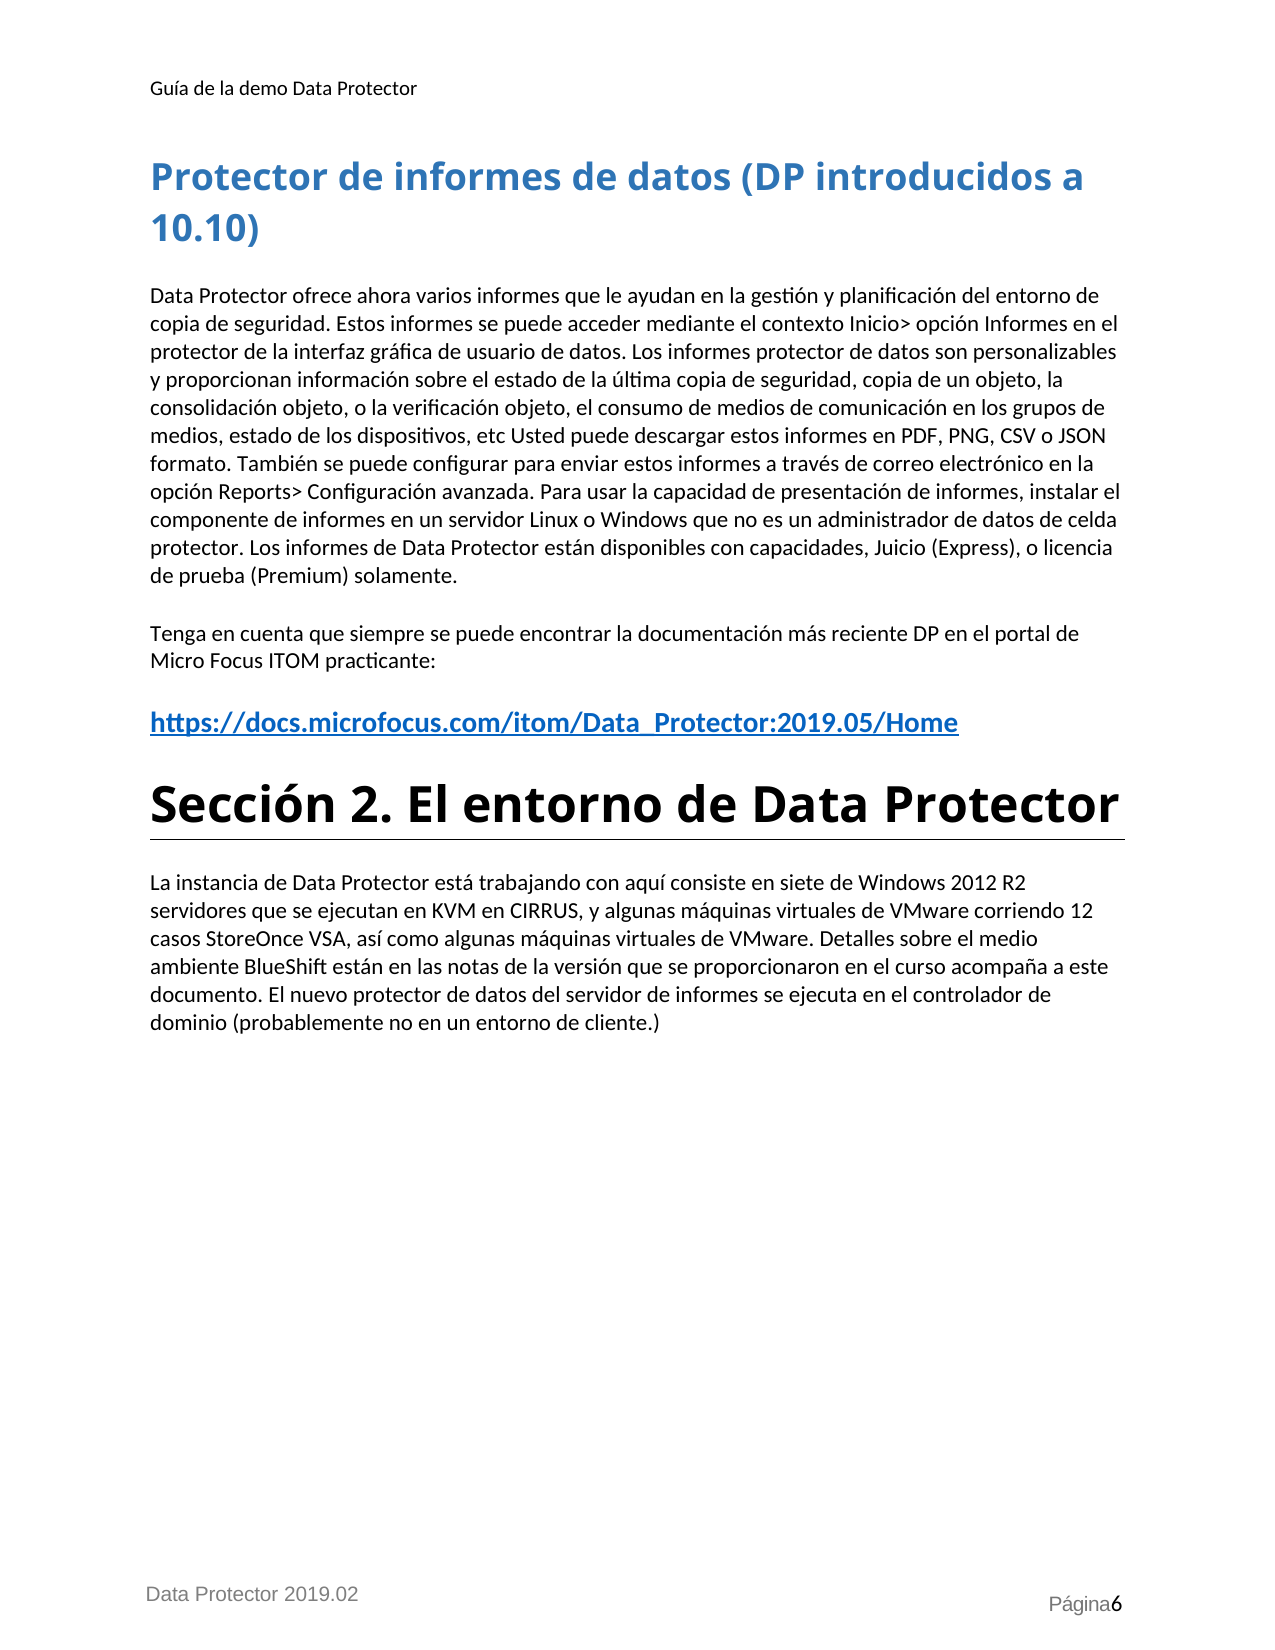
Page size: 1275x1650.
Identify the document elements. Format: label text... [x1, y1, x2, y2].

subtitle Protector de informes de datos (DP introducidos a 10.10) [150, 150, 1125, 252]
text Tenga en cuenta que siempre se puede encontrar la documentación más reciente DP en el portal de Micro Focus ITOM practicante: [150, 619, 1125, 675]
text Data Protector ofrece ahora varios informes que le ayudan en la gestión y planificación del entorno de copia de seguridad. Estos informes se puede acceder mediante el contexto Inicio> opción Informes en el protector de la interfaz gráfica de usuario de datos. Los informes protector de datos son personalizables y proporcionan información sobre el estado de la última copia de seguridad, copia de un objeto, la consolidación objeto, o la verificación objeto, el consumo de medios de comunicación en los grupos de medios, estado de los dispositivos, etc Usted puede descargar estos informes en PDF, PNG, CSV o JSON formato. También se puede configurar para enviar estos informes a través de correo electrónico en la opción Reports> Configuración avanzada. Para usar la capacidad de presentación de informes, instalar el componente de informes en un servidor Linux o Windows que no es un administrador de datos de celda protector. Los informes de Data Protector están disponibles con capacidades, Juicio (Express), o licencia de prueba (Premium) solamente. [150, 281, 1125, 589]
subtitle Sección 2. El entorno de Data Protector [150, 769, 1125, 839]
text La instancia de Data Protector está trabajando con aquí consiste en siete de Windows 2012 R2 servidores que se ejecutan en KVM en CIRRUS, y algunas máquinas virtuales de VMware corriendo 12 casos StoreOnce VSA, así como algunas máquinas virtuales de VMware. Detalles sobre el medio ambiente BlueShift están en las notas de la versión que se proporcionaron en el curso acompaña a este documento. El nuevo protector de datos del servidor de informes se ejecuta en el controlador de dominio (probablemente no en un entorno de cliente.) [150, 868, 1125, 1036]
text https://docs.microfocus.com/itom/Data_Protector:2019.05/Home [150, 704, 1125, 739]
